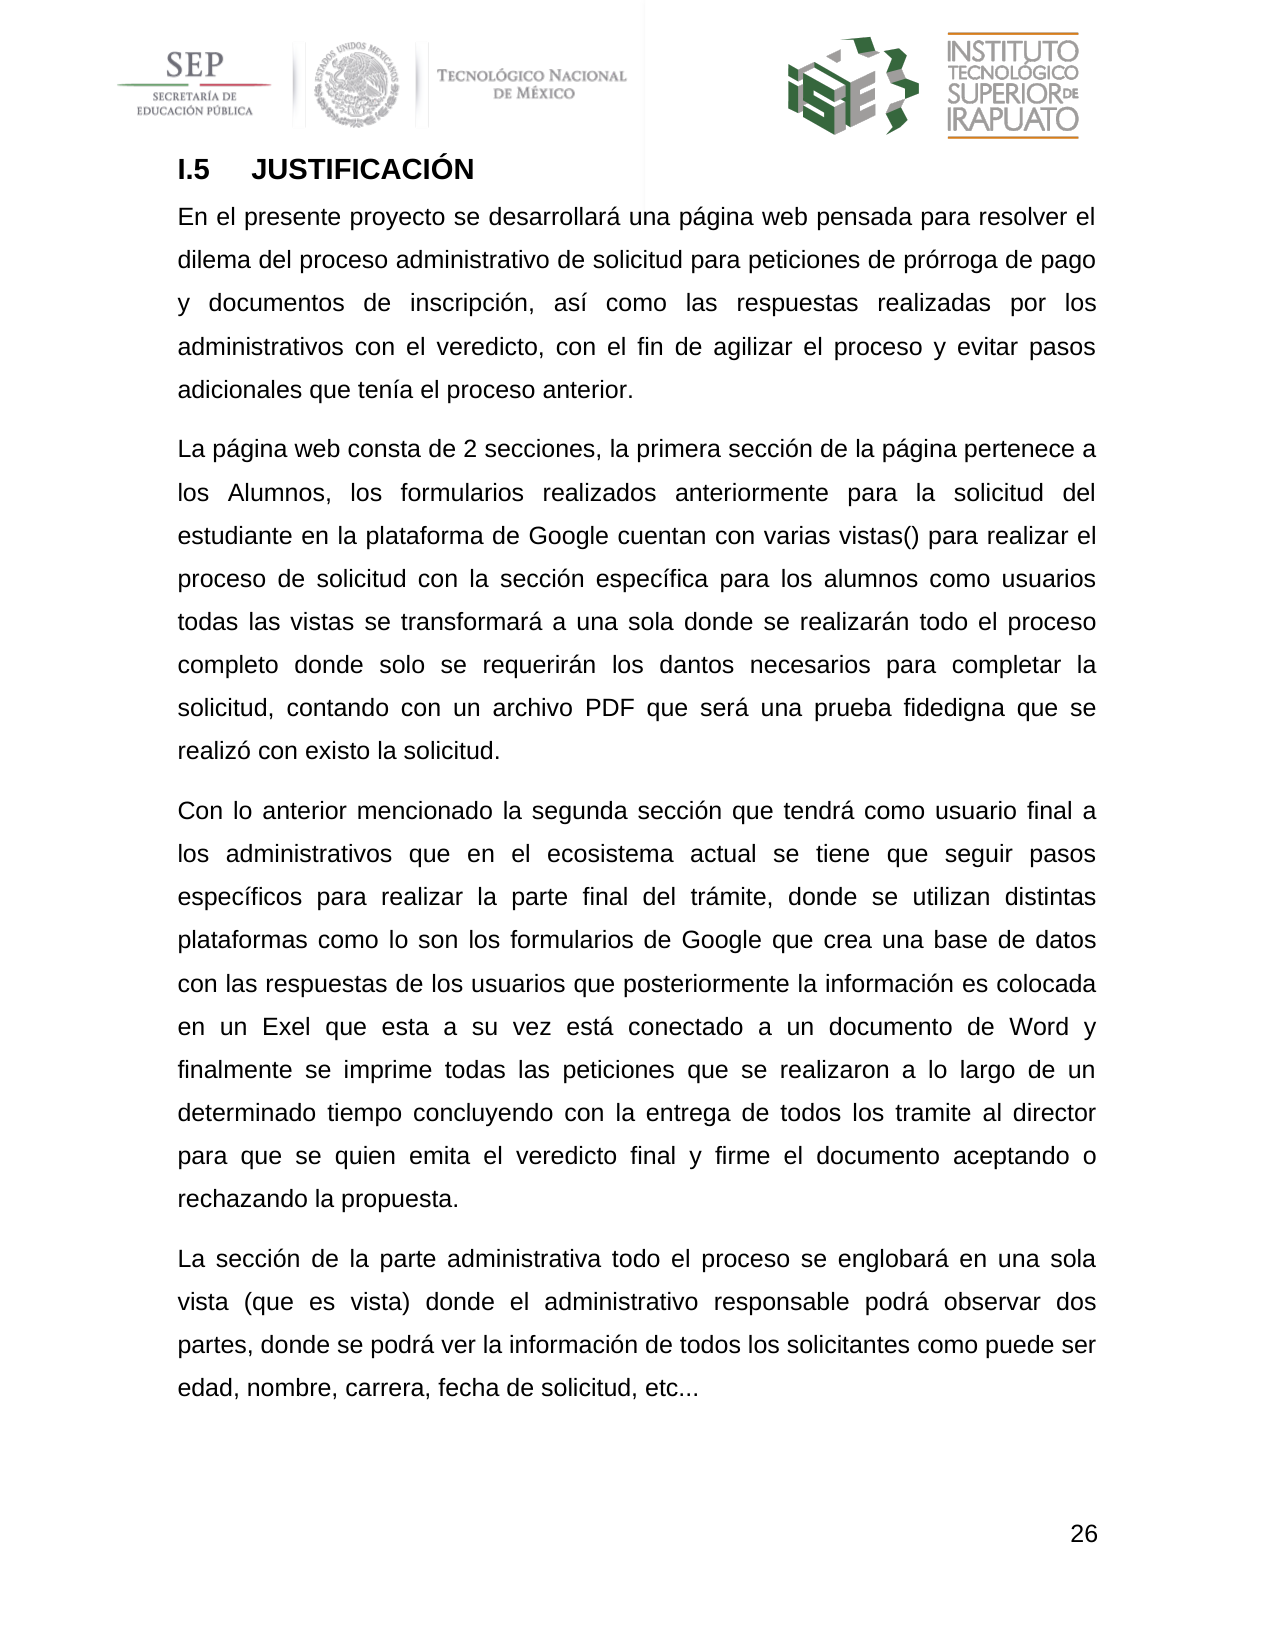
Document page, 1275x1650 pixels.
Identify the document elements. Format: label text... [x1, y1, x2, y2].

picture [90, 0, 646, 236]
text La página web consta de 2 secciones, la primera sección de la página pertenece a los Alumnos, los formularios realizados anteriormente para la solicitud del estudiante en la plataforma de Google cuentan con varias vistas() para realizar el proceso de solicitud con la sección específica para los alumnos como usuarios todas las vistas se transformará a una sola donde se realizarán todo el proceso completo donde solo se requerirán los dantos necesarios para completar la solicitud, contando con un archivo PDF que será una prueba fidedigna que se realizó con existo la solicitud. [177, 434, 1098, 765]
text Con lo anterior mencionado la segunda sección que tendrá como usuario final a los administrativos que en el ecosistema actual se tiene que seguir pasos específicos para realizar la parte final del trámite, donde se utilizan distintas plataformas como lo son los formularios de Google que crea una base de datos con las respuestas de los usuarios que posteriormente la información es colocada en un Exel que esta a su vez está conectado a un documento de Word y finalmente se imprime todas las peticiones que se realizaron a lo largo de un determinado tiempo concluyendo con la entrega de todos los tramite al director para que se quien emita el veredicto final y firme el documento aceptando o rechazando la propuesta. [177, 796, 1098, 1213]
picture [770, 0, 1214, 236]
text En el presente proyecto se desarrollará una página web pensada para resolver el dilema del proceso administrativo de solicitud para peticiones de prórroga de pago y documentos de inscripción, así como las respuestas realizadas por los administrativos con el veredicto, con el fin de agilizar el proceso y evitar pasos adicionales que tenía el proceso anterior. [177, 202, 1098, 403]
text La sección de la parte administrativa todo el proceso se englobará en una sola vista (que es vista) donde el administrativo responsable podrá observar dos partes, donde se podrá ver la información de todos los solicitantes como puede ser edad, nombre, carrera, fecha de solicitud, etc... [177, 1244, 1098, 1402]
subtitle JUSTIFICACIÓN [177, 152, 1098, 185]
